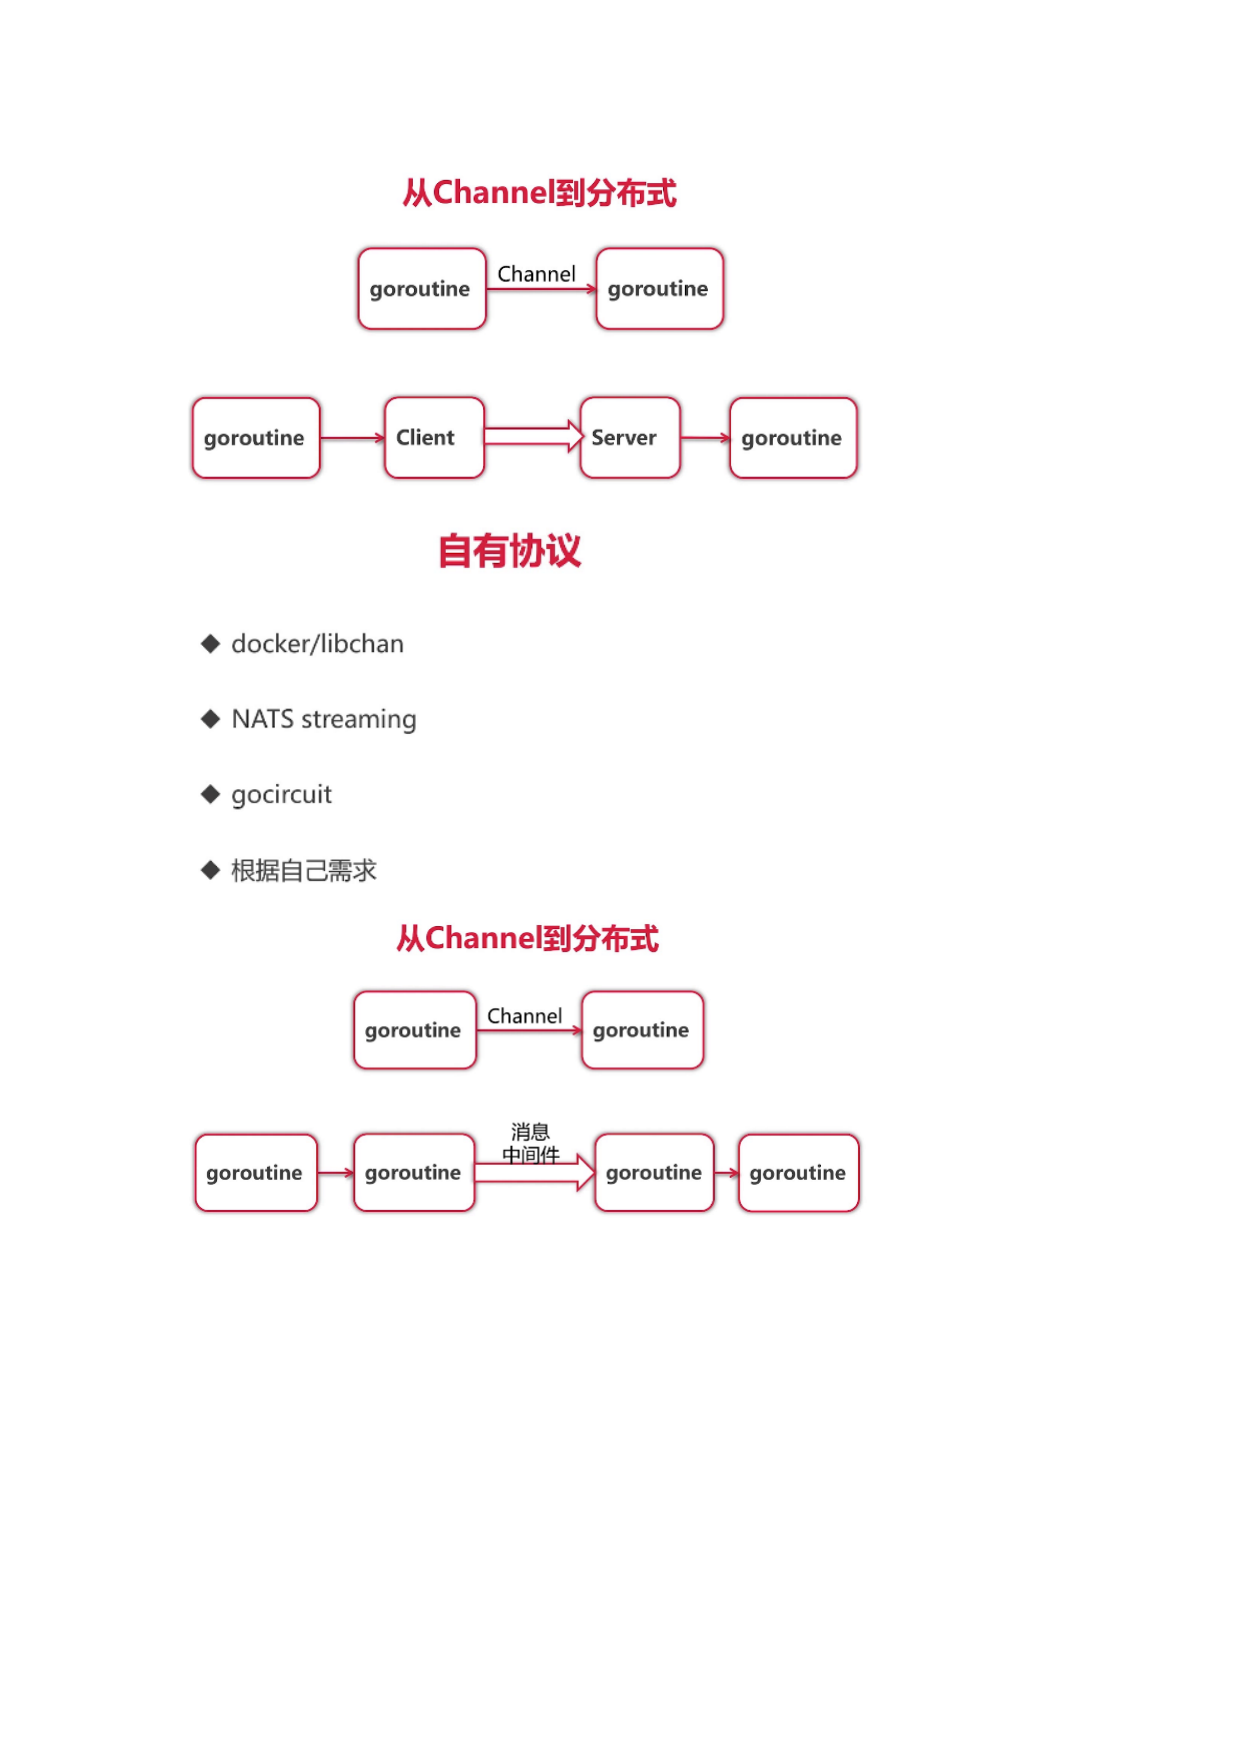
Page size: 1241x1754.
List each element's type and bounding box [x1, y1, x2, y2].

picture [187, 909, 868, 1238]
picture [187, 519, 657, 900]
picture [187, 162, 867, 503]
